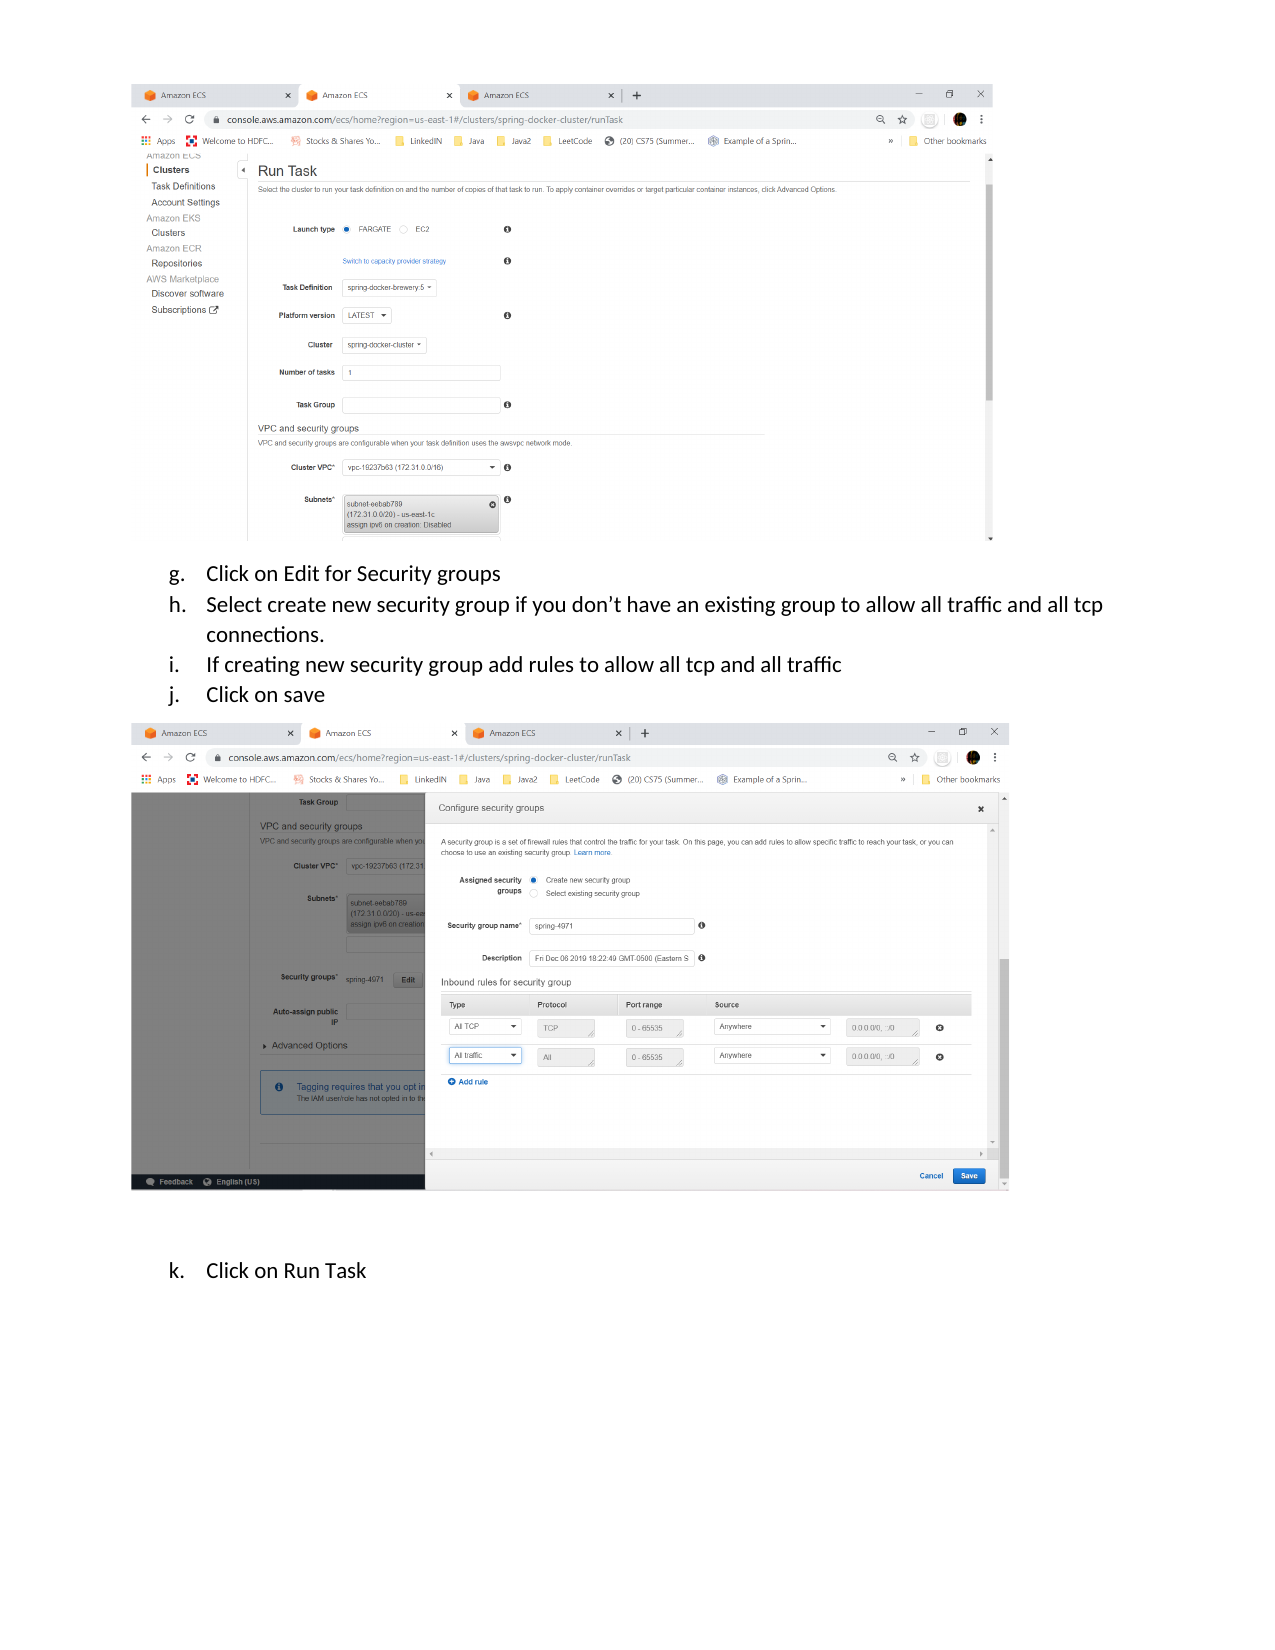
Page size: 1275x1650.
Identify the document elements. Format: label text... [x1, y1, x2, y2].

list Click on Run Task [169, 1257, 1172, 1284]
list Click on save [169, 680, 1172, 708]
list Select create new security group if you don’t have an existing group to allow all traffic and all tcp connections. [169, 590, 1172, 648]
list If creating new security group add rules to allow all tcp and all traffic [169, 650, 1172, 678]
picture [131, 723, 1010, 1191]
list Click on Edit for Security groups [169, 559, 1172, 587]
picture [131, 84, 993, 541]
